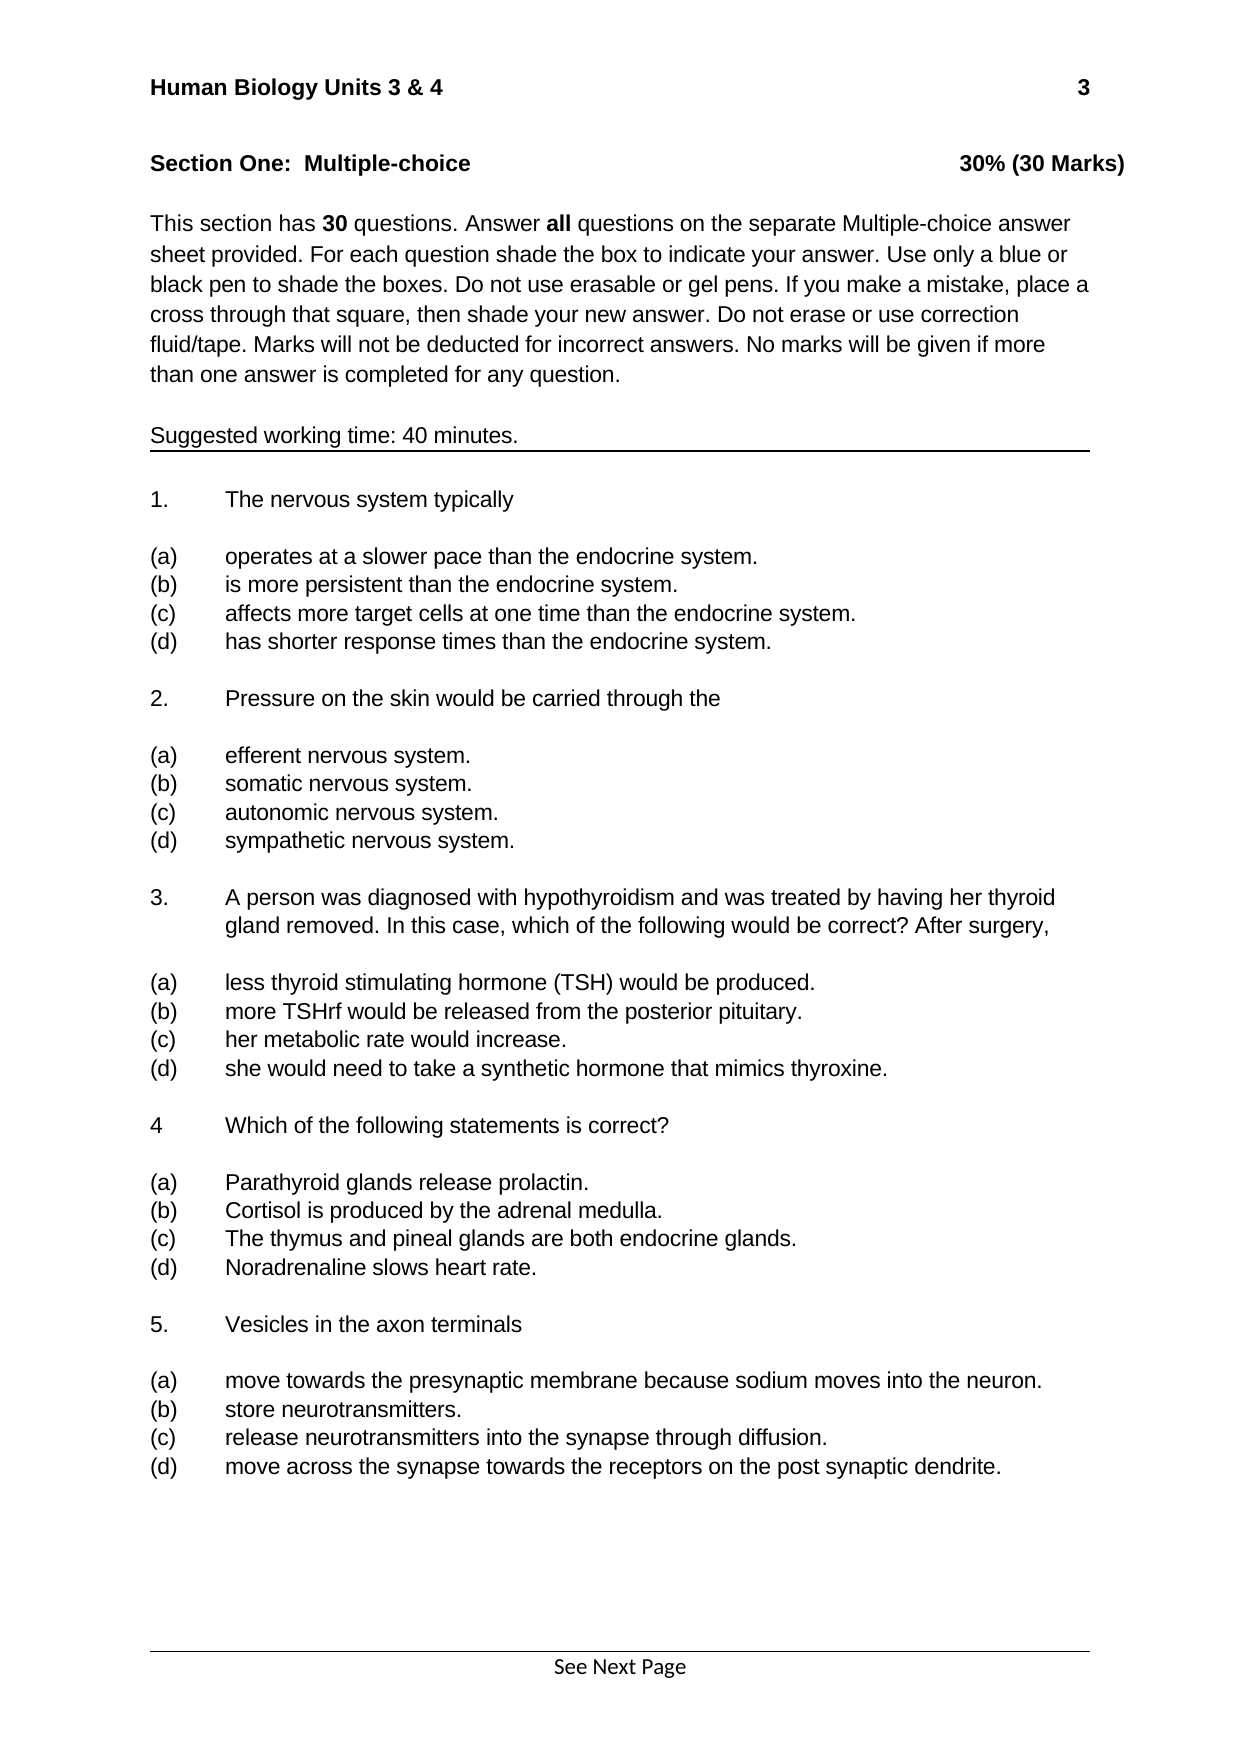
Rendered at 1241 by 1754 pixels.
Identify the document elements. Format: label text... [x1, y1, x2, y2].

text (c) affects more target cells at one time than the endocrine system. [150, 600, 1090, 626]
text (a) less thyroid stimulating hormone (TSH) would be produced. [150, 969, 1090, 996]
text (a) operates at a slower pace than the endocrine system. [150, 543, 1090, 569]
text (b) more TSHrf would be released from the posterior pituitary. [150, 998, 1090, 1024]
text (c) her metabolic rate would increase. [150, 1026, 1090, 1053]
text (b) somatic nervous system. [150, 770, 1090, 797]
text 2. Pressure on the skin would be carried through the [150, 685, 1090, 711]
text 5. Vesicles in the axon terminals [150, 1311, 1090, 1337]
text 3. A person was diagnosed with hypothyroidism and was treated by having her thyroid gland removed. In this case, which of the following would be correct? After surgery, [150, 884, 1090, 939]
text (c) autonomic nervous system. [150, 799, 1090, 825]
text (d) she would need to take a synthetic hormone that mimics thyroxine. [150, 1055, 1090, 1081]
text (a) Parathyroid glands release prolactin. [150, 1168, 1090, 1195]
text (b) store neurotransmitters. [150, 1396, 1090, 1422]
text (c) The thymus and pineal glands are both endocrine glands. [150, 1225, 1090, 1252]
text (b) is more persistent than the endocrine system. [150, 571, 1090, 598]
text (a) efferent nervous system. [150, 742, 1090, 768]
text (c) release neurotransmitters into the synapse through diffusion. [150, 1424, 1090, 1451]
text Suggested working time: 40 minutes. [150, 422, 1090, 450]
text (d) sympathetic nervous system. [150, 827, 1090, 853]
text (d) Noradrenaline slows heart rate. [150, 1254, 1090, 1280]
text (b) Cortisol is produced by the adrenal medulla. [150, 1197, 1090, 1223]
text (d) has shorter response times than the endocrine system. [150, 628, 1090, 654]
text (d) move across the synapse towards the receptors on the post synaptic dendrite. [150, 1453, 1090, 1479]
text Section One: Multiple-choice 30% (30 Marks) [150, 150, 1090, 176]
text 4 Which of the following statements is correct? [150, 1112, 1090, 1138]
text This section has 30 questions. Answer all questions on the separate Multiple-choice answer sheet provided. For each question shade the box to indicate your answer. Use only a blue or black pen to shade the boxes. Do not use erasable or gel pens. If you make a mistake, place a cross through that square, then shade your new answer. Do not erase or use correction fluid/tape. Marks will not be deducted for incorrect answers. No marks will be given if more than one answer is completed for any question. [150, 210, 1090, 388]
text (a) move towards the presynaptic membrane because sodium moves into the neuron. [150, 1367, 1090, 1394]
text 1. The nervous system typically [150, 486, 1090, 512]
